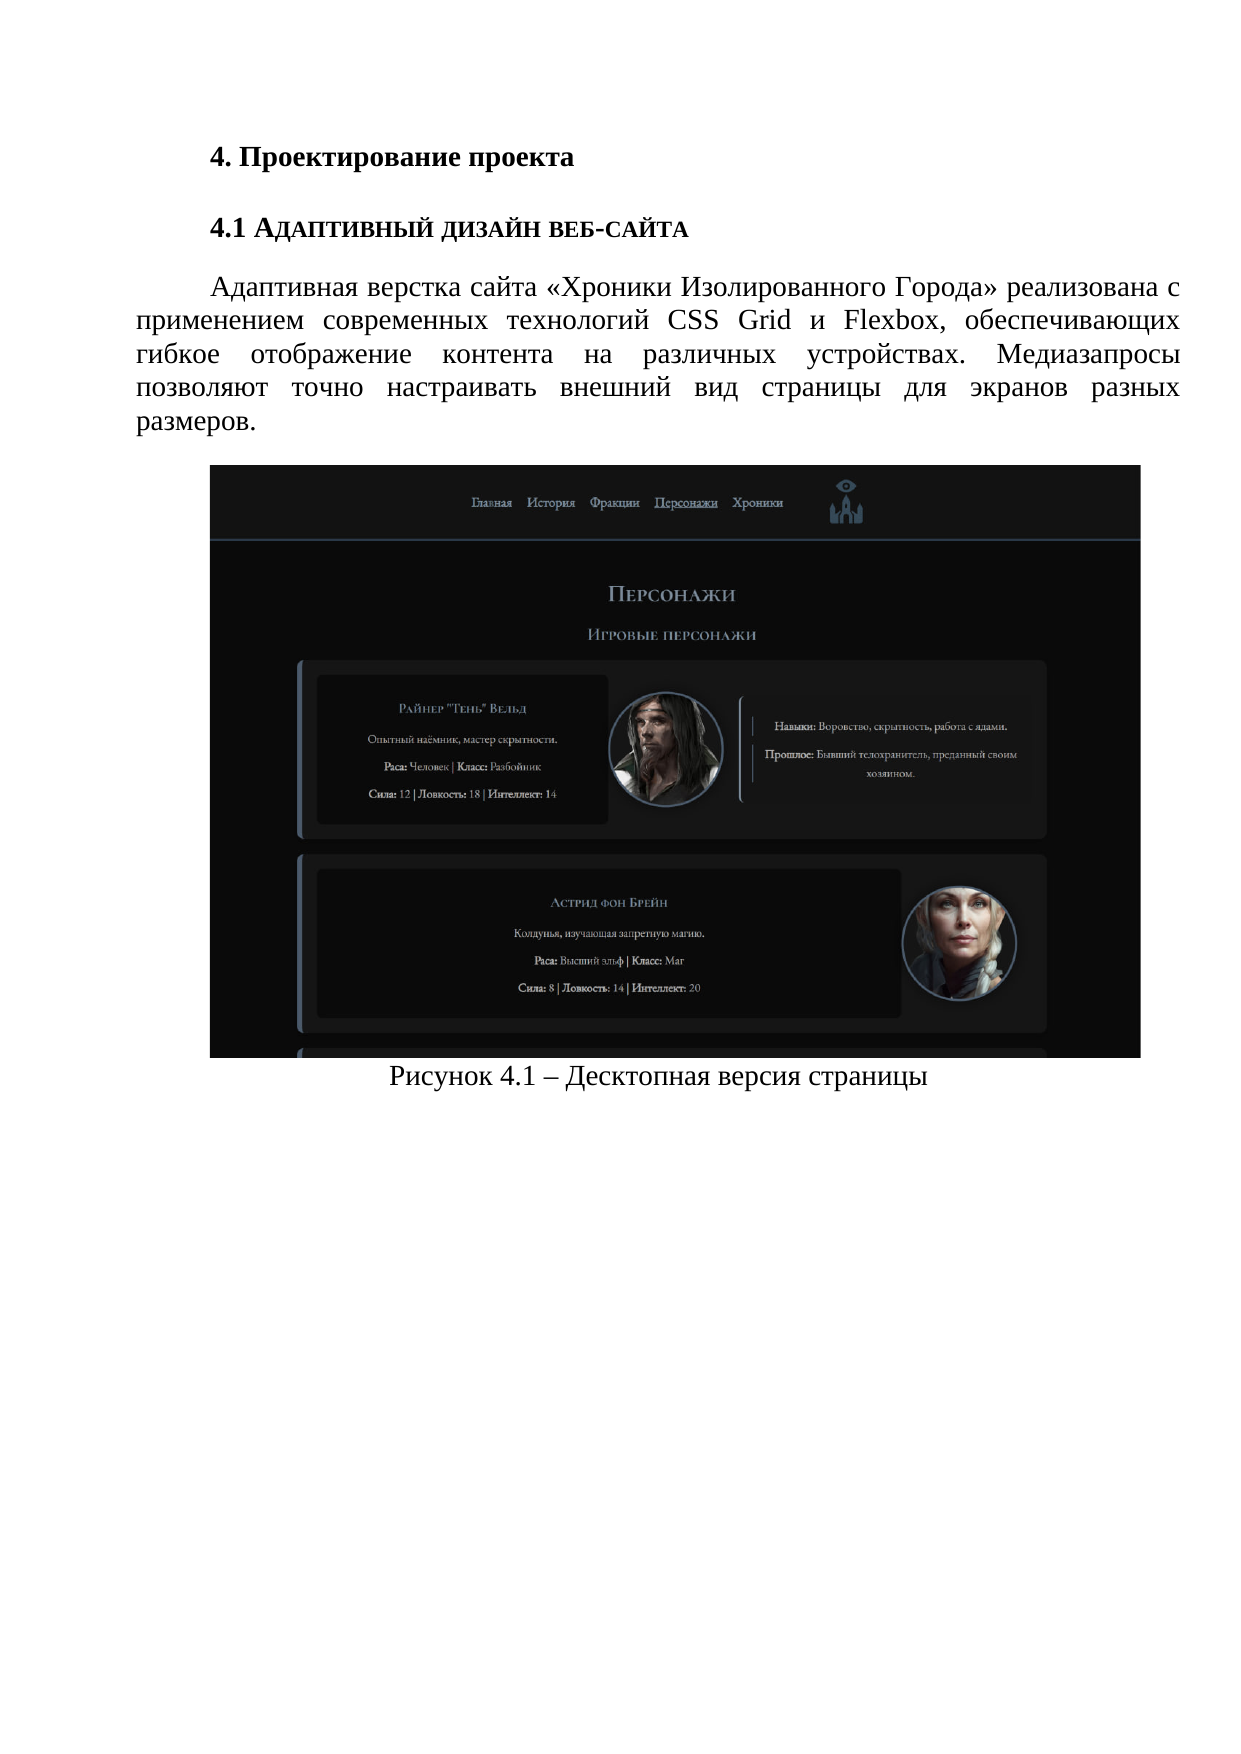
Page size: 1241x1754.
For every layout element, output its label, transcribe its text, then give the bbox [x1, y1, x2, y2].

text Рисунок 4.1 – Десктопная версия страницы [136, 1058, 1181, 1091]
subtitle 4. Проектирование проекта [136, 139, 1181, 173]
subtitle 4.1 Адаптивный дизайн веб-сайта [136, 210, 1181, 244]
text Адаптивная верстка сайта «Хроники Изолированного Города» реализована с применением современных технологий CSS Grid и Flexbox, обеспечивающих гибкое отображение контента на различных устройствах. Медиазапросы позволяют точно настраивать внешний вид страницы для экранов разных размеров. [136, 269, 1181, 437]
picture [209, 465, 1141, 1058]
